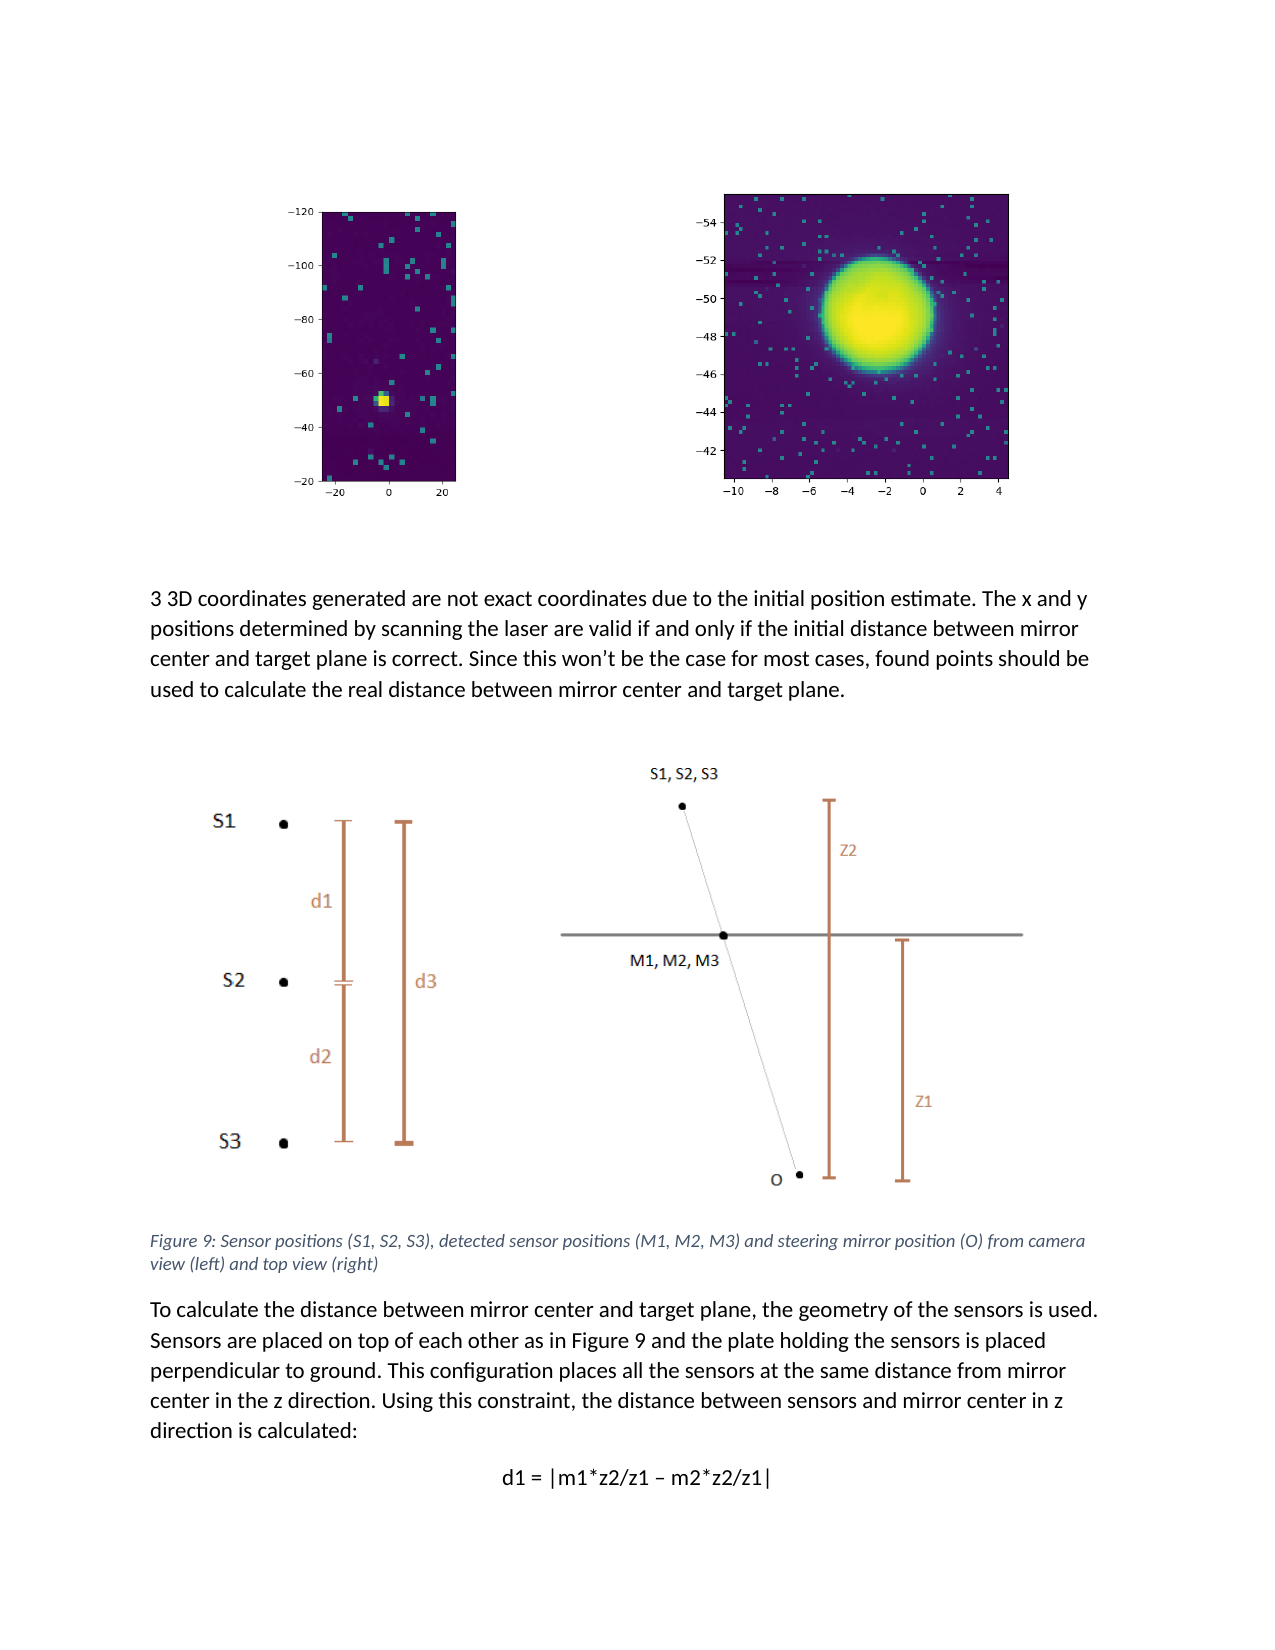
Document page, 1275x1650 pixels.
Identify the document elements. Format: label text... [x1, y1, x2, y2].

picture [150, 721, 1063, 1210]
text 3 3D coordinates generated are not exact coordinates due to the initial position estimate. The x and y positions determined by scanning the laser are valid if and only if the initial distance between mirror center and target plane is correct. Since this won’t be the case for most cases, found points should be used to calculate the real distance between mirror center and target plane. [150, 584, 1125, 703]
text d1 = |m1*z2/z1 – m2*z2/z1| [150, 1463, 1125, 1491]
text To calculate the distance between mirror center and target plane, the geometry of the sensors is used. Sensors are placed on top of each other as in Figure 9 and the plate holding the sensors is placed perpendicular to ground. This configuration places all the sensors at the same distance from mirror center in the z direction. Using this constraint, the distance between sensors and mirror center in z direction is calculated: [150, 1296, 1125, 1444]
picture [150, 150, 1105, 519]
